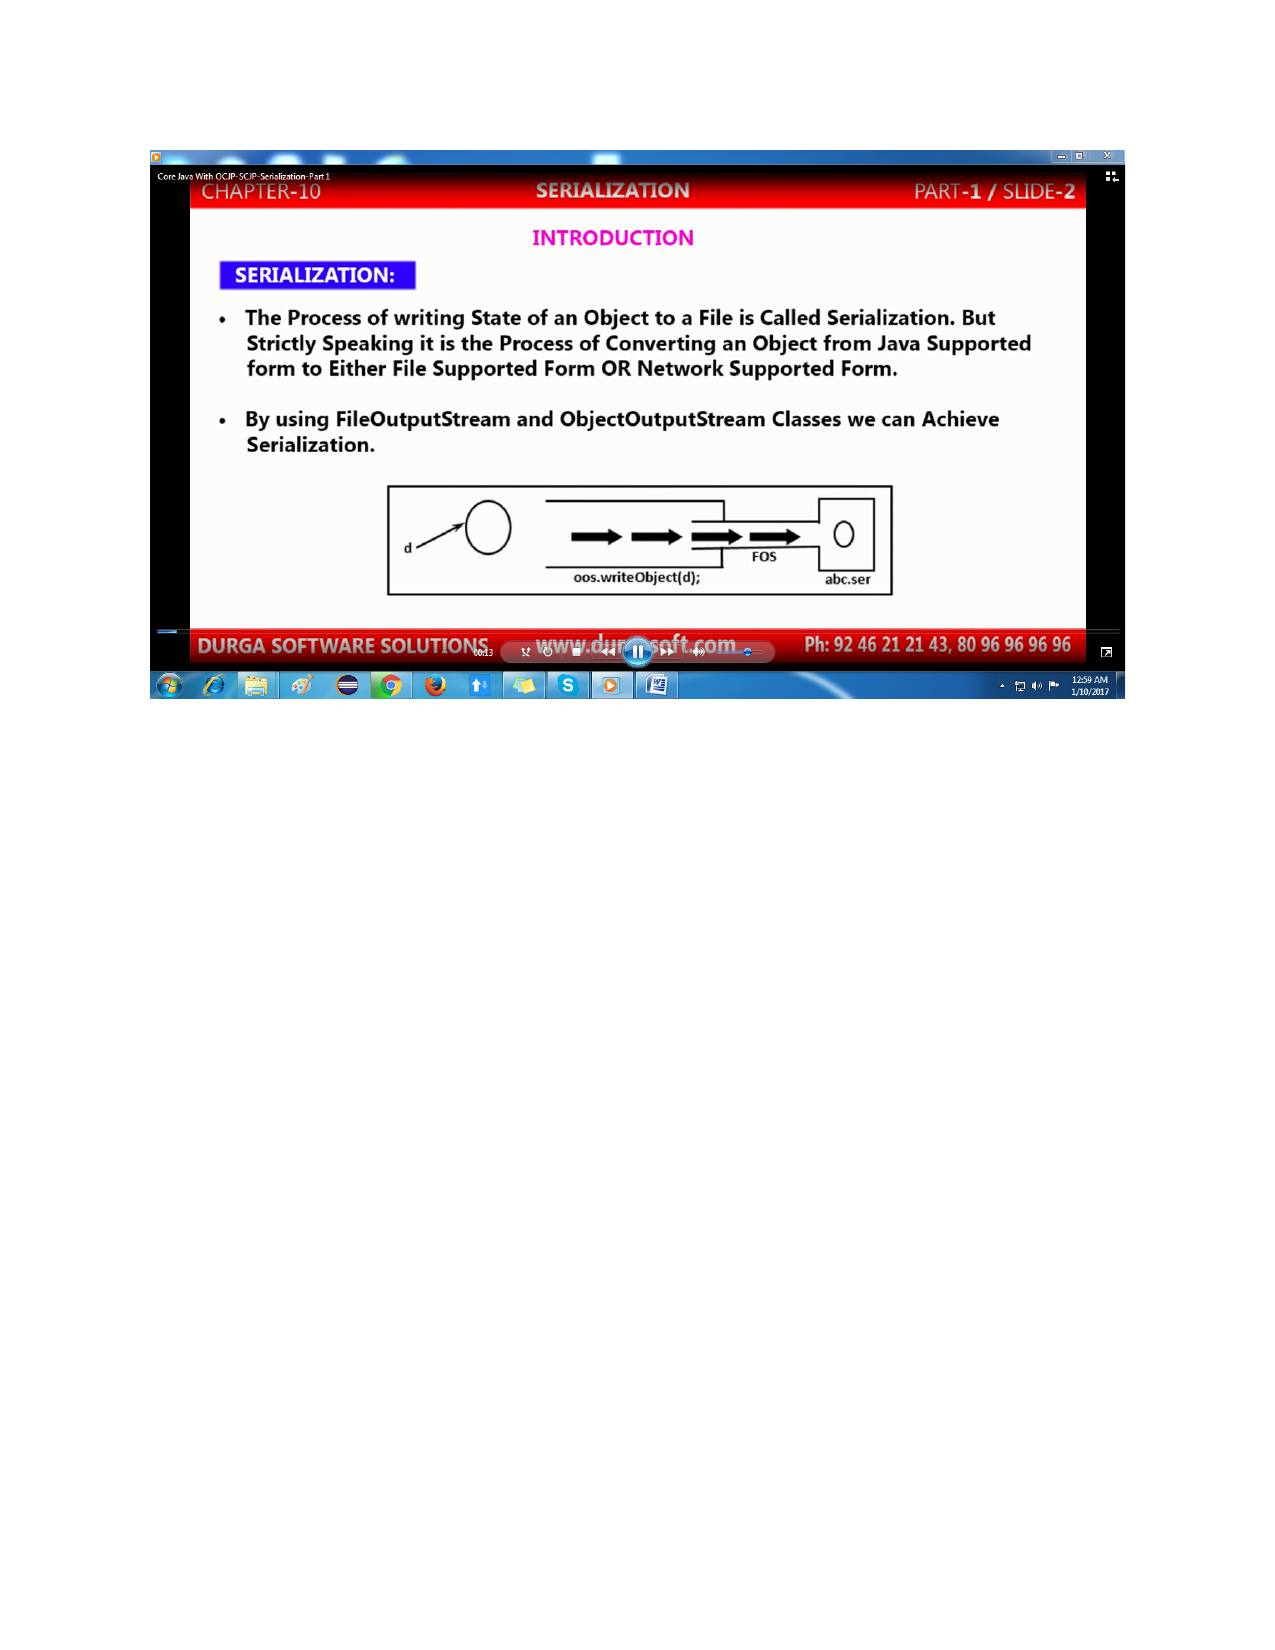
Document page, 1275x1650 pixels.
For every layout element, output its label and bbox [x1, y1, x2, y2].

picture [150, 150, 1125, 699]
